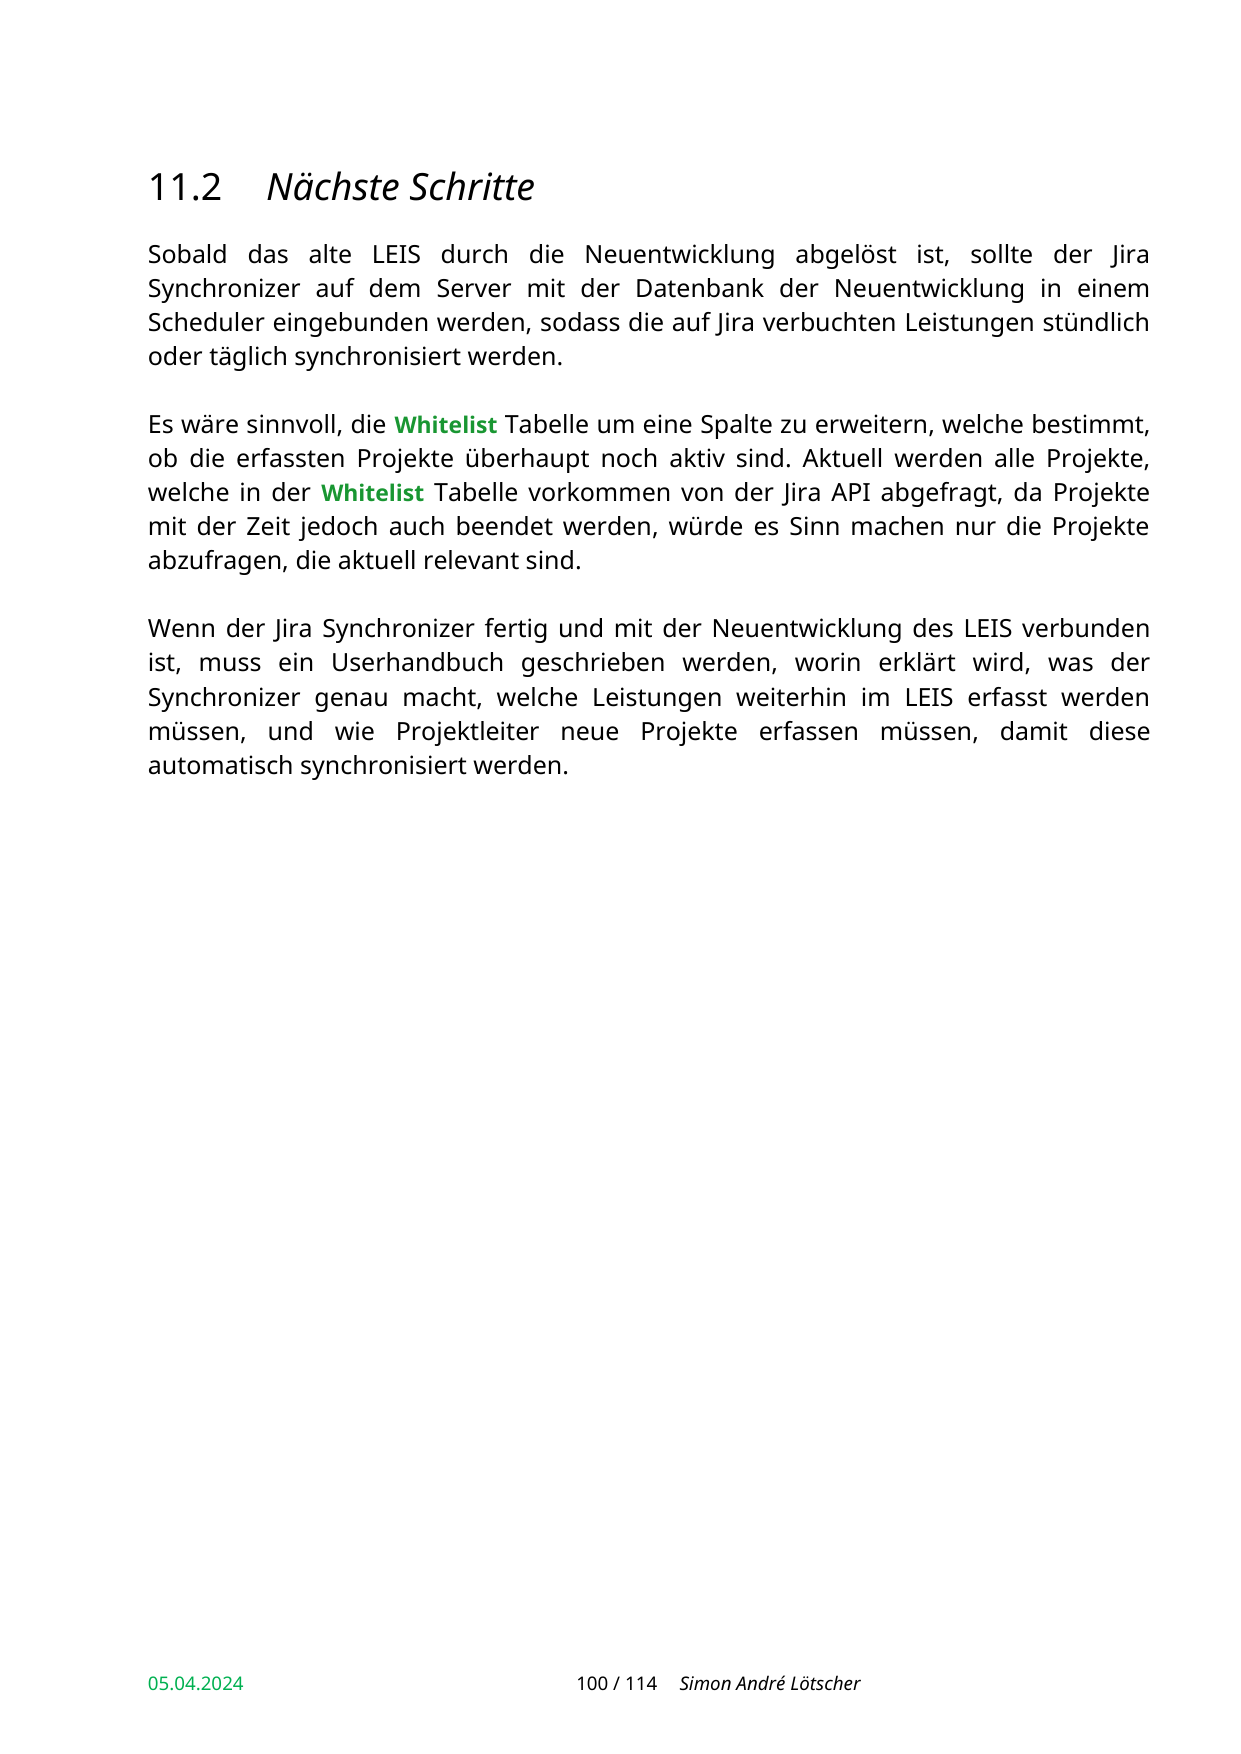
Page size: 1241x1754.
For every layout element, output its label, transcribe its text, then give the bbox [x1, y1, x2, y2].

text Sobald das alte LEIS durch die Neuentwicklung abgelöst ist, sollte der Jira Synchronizer auf dem Server mit der Datenbank der Neuentwicklung in einem Scheduler eingebunden werden, sodass die auf Jira verbuchten Leistungen stündlich oder täglich synchronisiert werden. [148, 236, 1152, 373]
text Es wäre sinnvoll, die Whitelist Tabelle um eine Spalte zu erweitern, welche bestimmt, ob die erfassten Projekte überhaupt noch aktiv sind. Aktuell werden alle Projekte, welche in der Whitelist Tabelle vorkommen von der Jira API abgefragt, da Projekte mit der Zeit jedoch auch beendet werden, würde es Sinn machen nur die Projekte abzufragen, die aktuell relevant sind. [148, 407, 1152, 577]
text Wenn der Jira Synchronizer fertig und mit der Neuentwicklung des LEIS verbunden ist, muss ein Userhandbuch geschrieben werden, worin erklärt wird, was der Synchronizer genau macht, welche Leistungen weiterhin im LEIS erfasst werden müssen, und wie Projektleiter neue Projekte erfassen müssen, damit diese automatisch synchronisiert werden. [148, 611, 1152, 781]
text Nächste Schritte [148, 160, 1152, 211]
